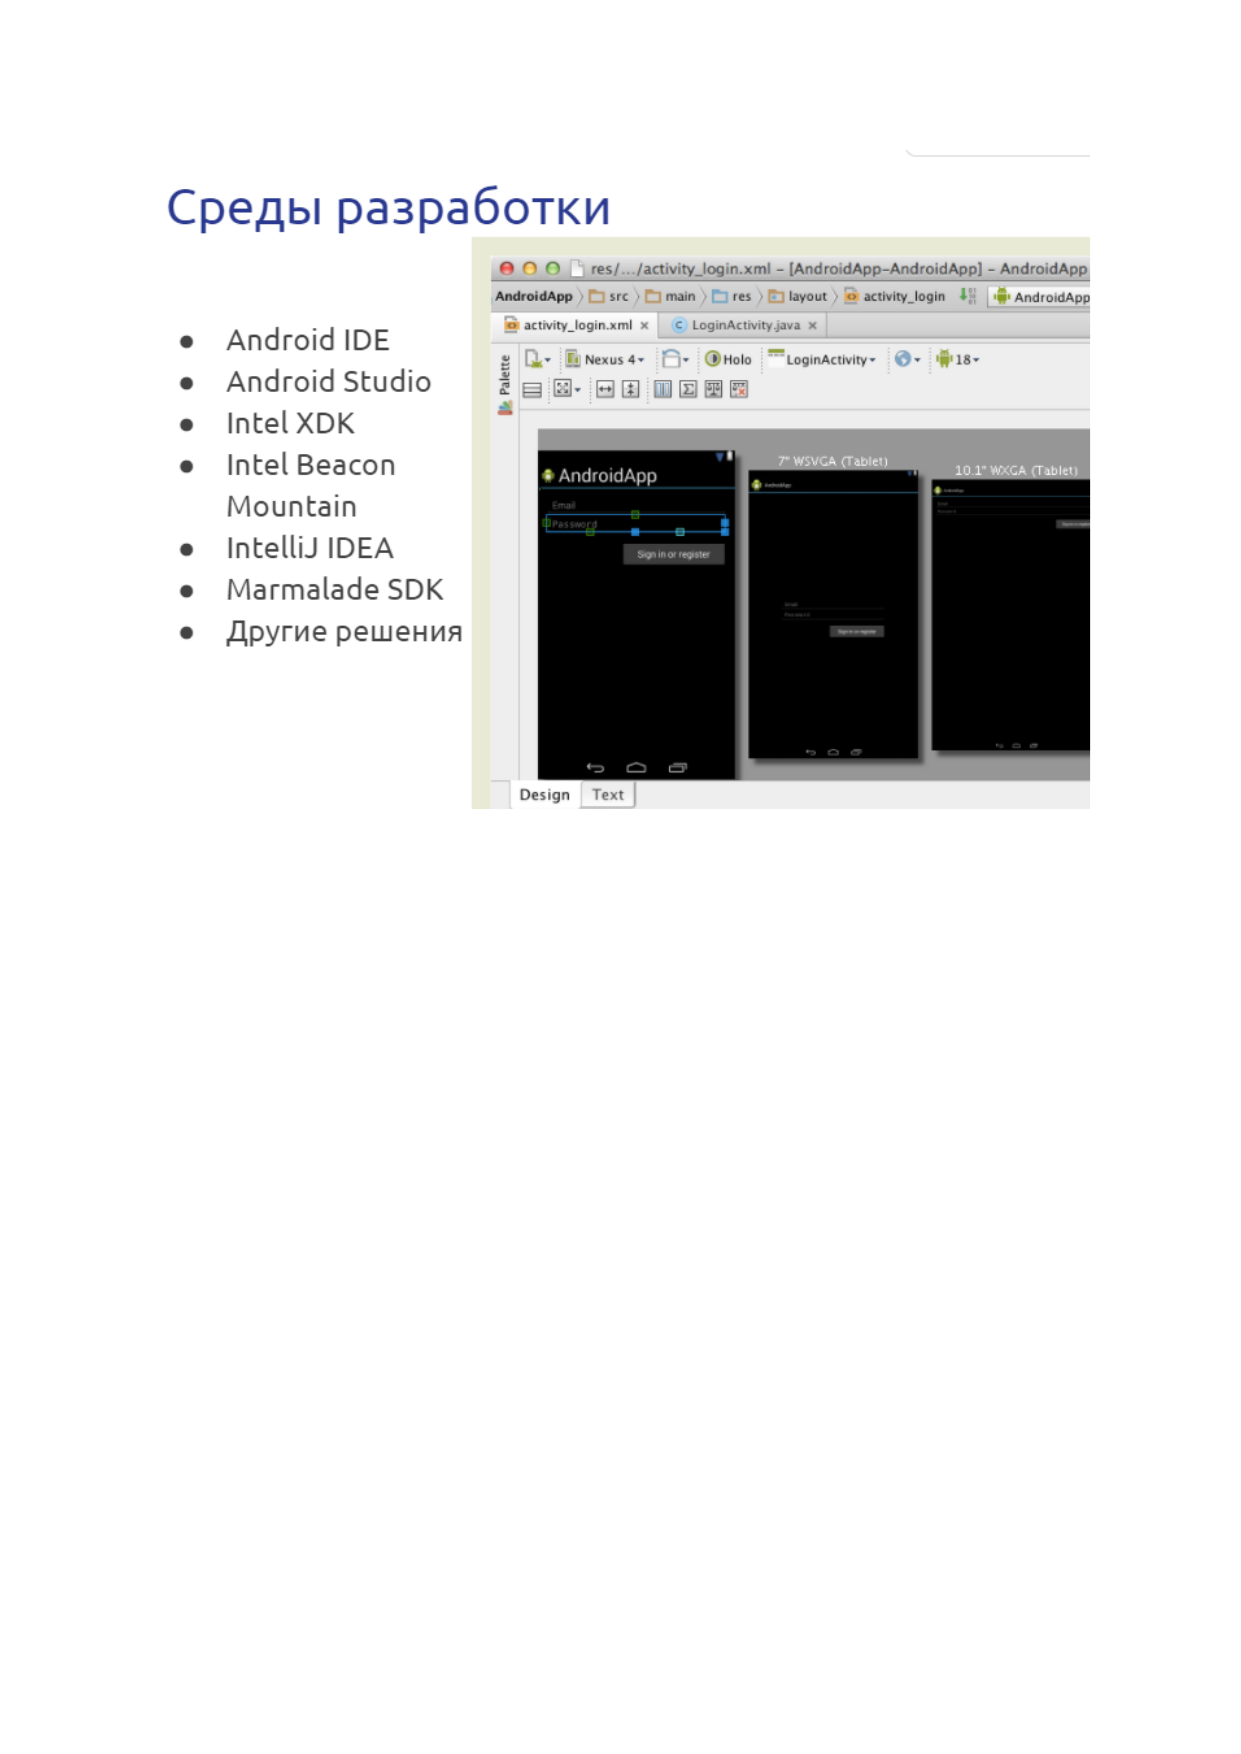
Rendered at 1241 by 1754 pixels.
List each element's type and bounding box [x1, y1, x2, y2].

picture [150, 150, 1091, 809]
